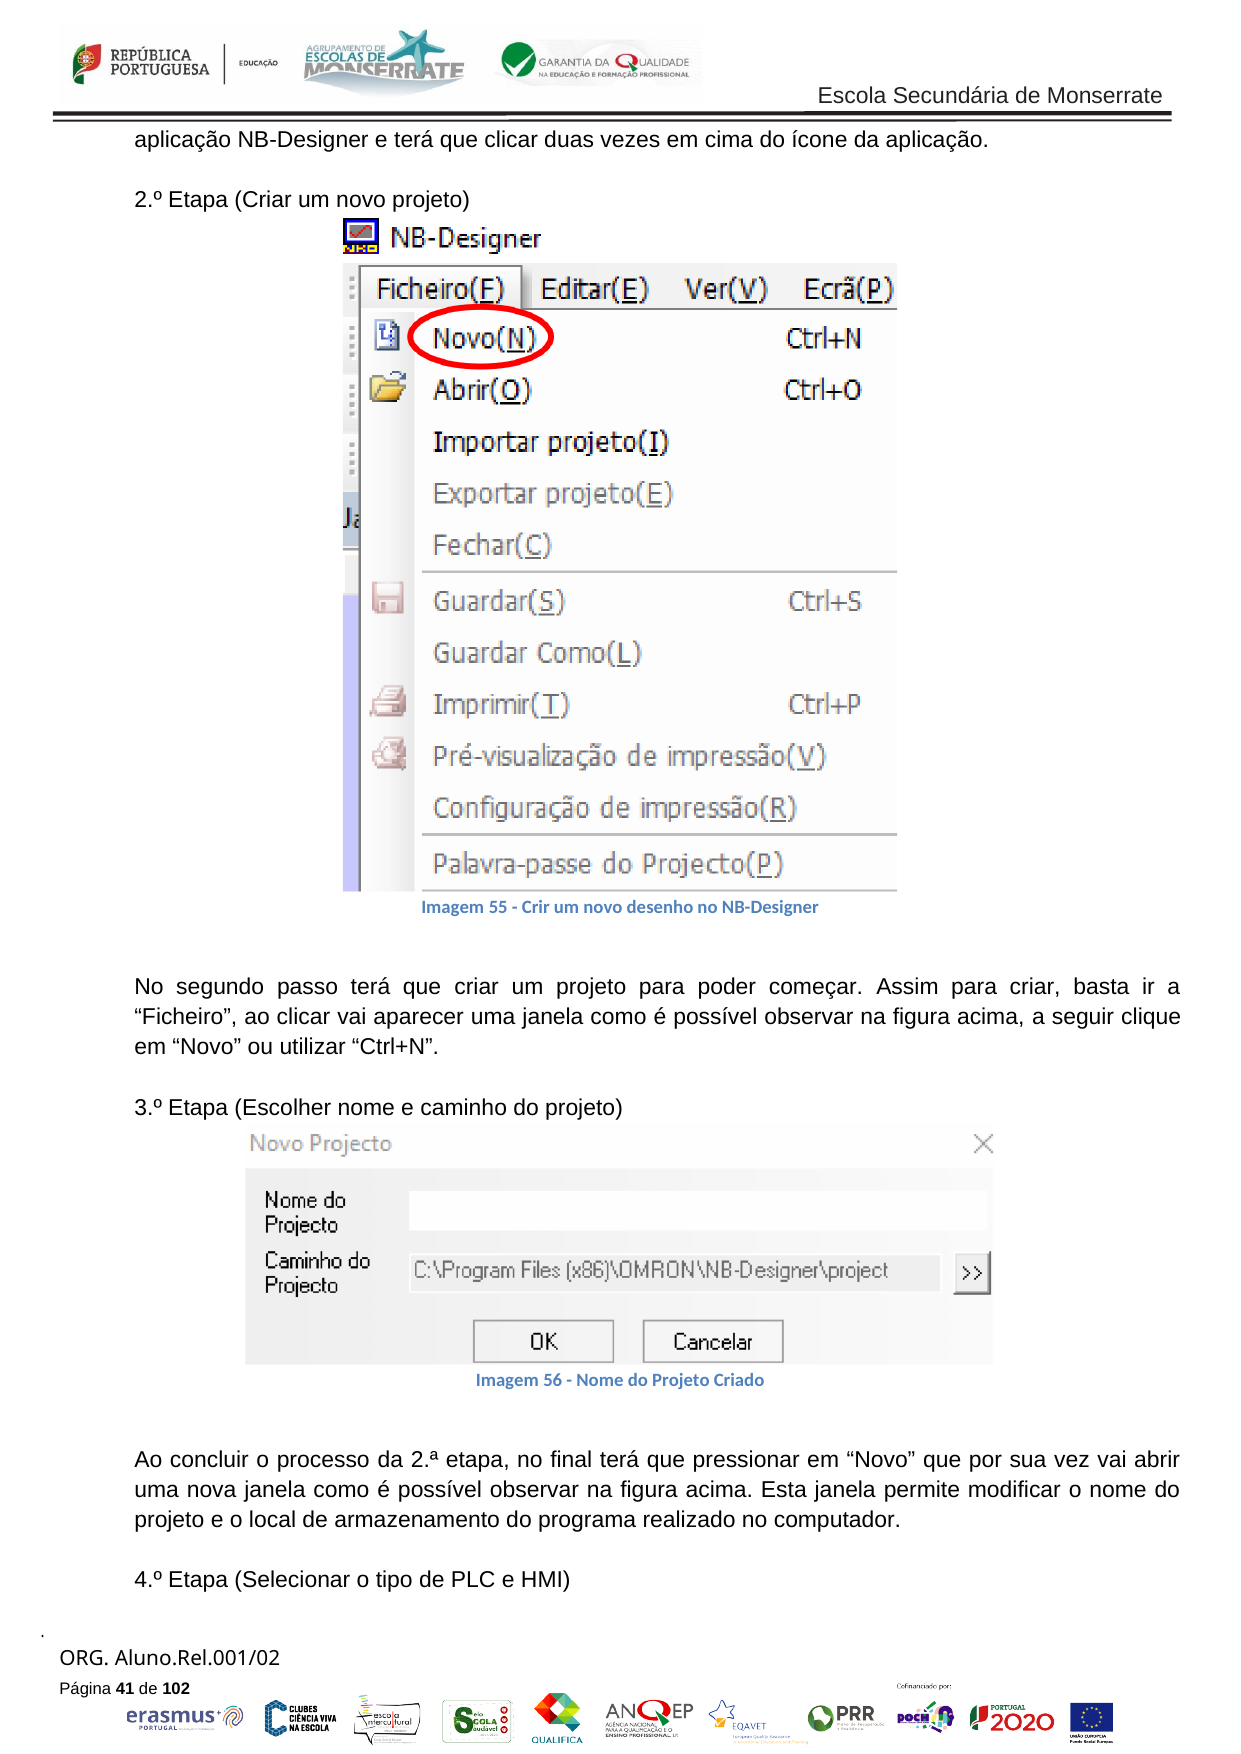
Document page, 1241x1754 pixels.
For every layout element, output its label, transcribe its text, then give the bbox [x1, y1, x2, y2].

text 4.º Etapa (Selecionar o tipo de PLC e HMI) [134, 1566, 1181, 1593]
picture [342, 216, 898, 892]
picture [127, 1679, 1113, 1754]
text 2.º Etapa (Criar um novo projeto) [134, 186, 1181, 212]
text Imagem 55 - Crir um novo desenho no NB-Designer [59, 895, 1181, 918]
text Imagem 56 - Nome do Projeto Criado [59, 1368, 1181, 1391]
picture [245, 1123, 995, 1365]
text 3.º Etapa (Escolher nome e caminho do projeto) [134, 1093, 1181, 1120]
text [134, 108, 1181, 152]
text No segundo passo terá que criar um projeto para poder começar. Assim para criar, basta ir a “Ficheiro”, ao clicar vai aparecer uma janela como é possível observar na figura acima, a seguir clique em “Novo” ou utilizar “Ctrl+N”. [134, 973, 1181, 1059]
picture [59, 24, 703, 104]
text Ao concluir o processo da 2.ª etapa, no final terá que pressionar em “Novo” que por sua vez vai abrir uma nova janela como é possível observar na figura acima. Esta janela permite modificar o nome do projeto e o local de armazenamento do programa realizado no computador. [134, 1446, 1181, 1532]
